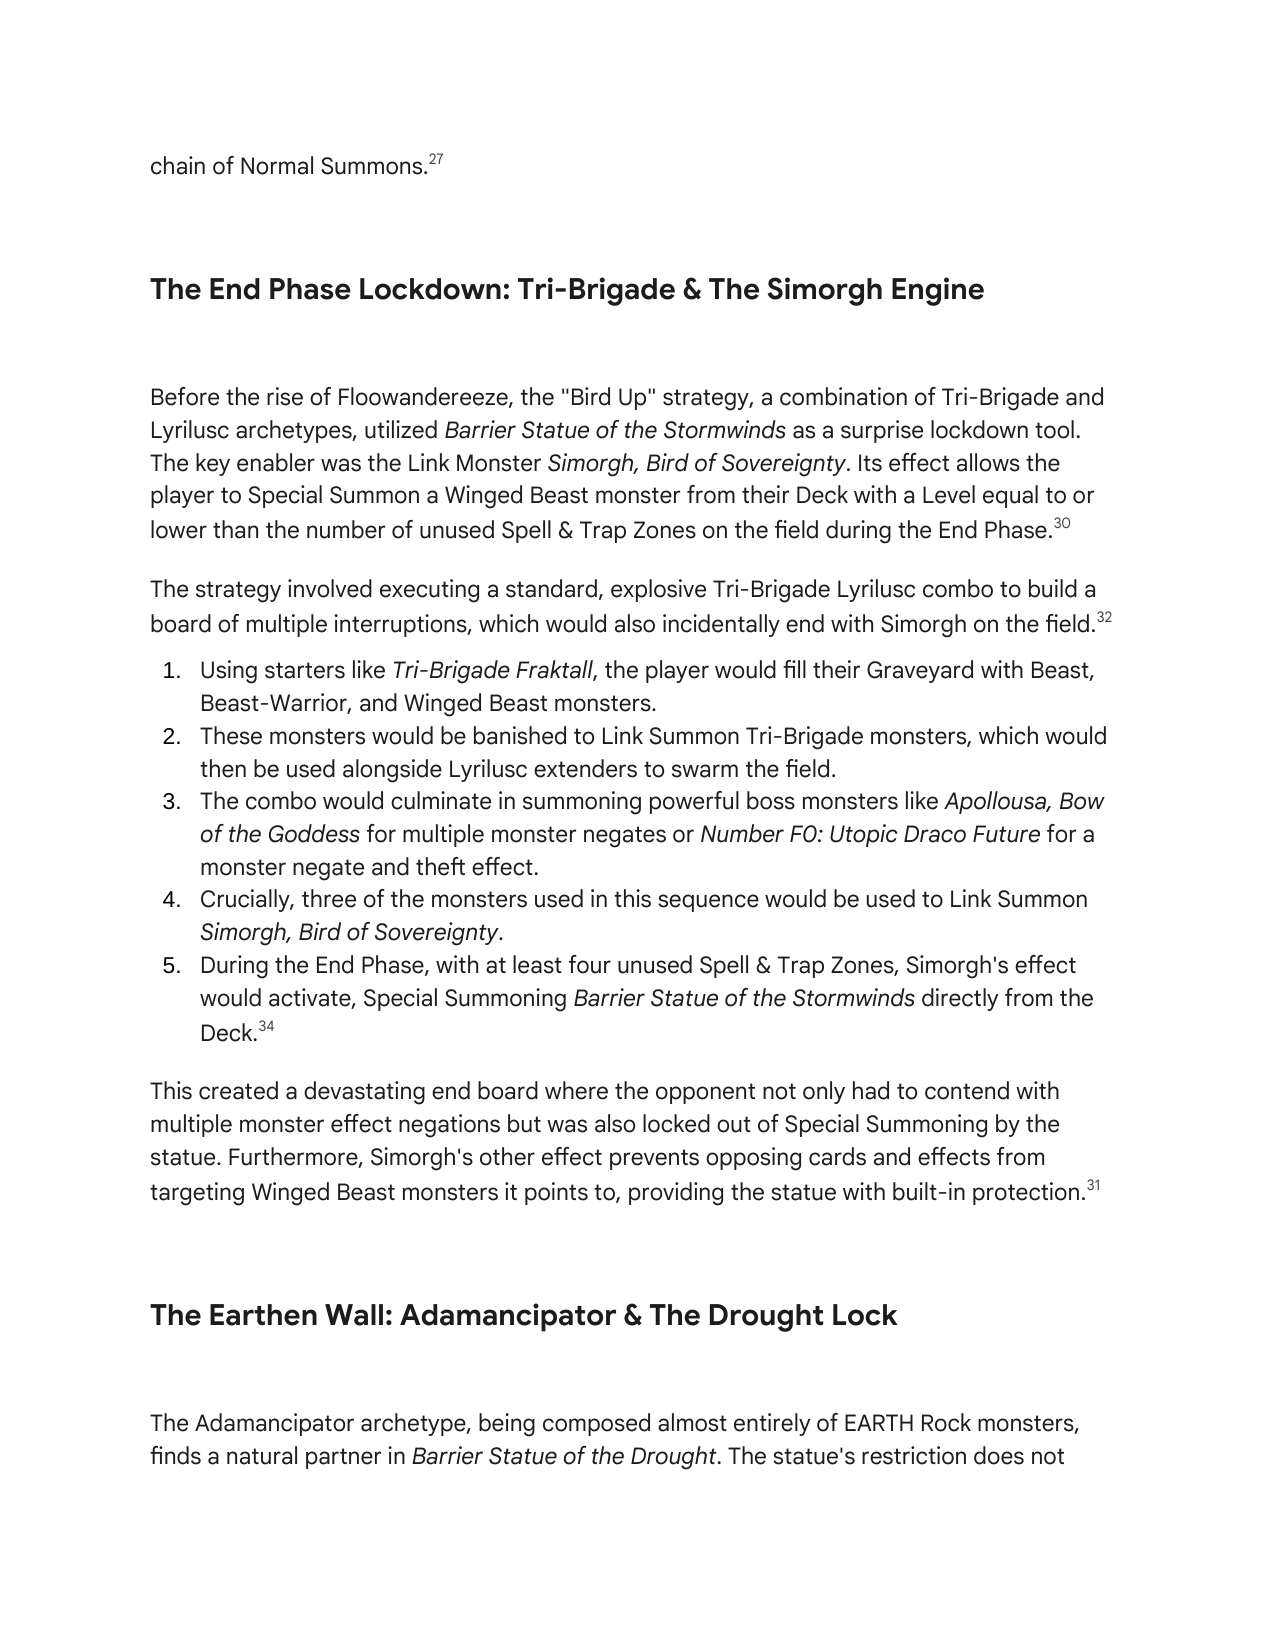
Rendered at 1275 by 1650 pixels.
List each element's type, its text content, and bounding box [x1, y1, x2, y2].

list During the End Phase, with at least four unused Spell & Trap Zones, Simorgh's effect would activate, Special Summoning Barrier Statue of the Stormwinds directly from the Deck.34 [162, 951, 1125, 1048]
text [150, 150, 1125, 181]
text Before the rise of Floowandereeze, the "Bird Up" strategy, a combination of Tri-Brigade and Lyrilusc archetypes, utilized Barrier Statue of the Stormwinds as a surprise lockdown tool. The key enabler was the Link Monster Simorgh, Bird of Sovereignty. Its effect allows the player to Special Summon a Winged Beast monster from their Deck with a Level equal to or lower than the number of unused Spell & Trap Zones on the field during the End Phase.30 [150, 383, 1125, 546]
subtitle The End Phase Lockdown: Tri-Brigade & The Simorgh Engine [150, 271, 1125, 308]
text This created a devastating end board where the opponent not only had to contend with multiple monster effect negations but was also locked out of Special Summoning by the statue. Furthermore, Simorgh's other effect prevents opposing cards and effects from targeting Winged Beast monsters it points to, providing the statue with built-in protection.31 [150, 1078, 1125, 1207]
subtitle The Earthen Wall: Adamancipator & The Drought Lock [150, 1298, 1125, 1334]
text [150, 1409, 1125, 1471]
list Using starters like Tri-Brigade Fraktall, the player would fill their Graveyard with Beast, Beast-Warrior, and Winged Beast monsters. [162, 657, 1125, 718]
list Crucially, three of the monsters used in this sequence would be used to Link Summon Simorgh, Bird of Sovereignty. [162, 886, 1125, 947]
list The combo would culminate in summoning powerful boss monsters like Apollousa, Bow of the Goddess for multiple monster negates or Number F0: Utopic Draco Future for a monster negate and theft effect. [162, 787, 1125, 882]
list These monsters would be banished to Link Summon Tri-Brigade monsters, which would then be used alongside Lyrilusc extenders to swarm the field. [162, 722, 1125, 783]
text The strategy involved executing a standard, explosive Tri-Brigade Lyrilusc combo to build a board of multiple interruptions, which would also incidentally end with Simorgh on the field.32 [150, 575, 1125, 640]
